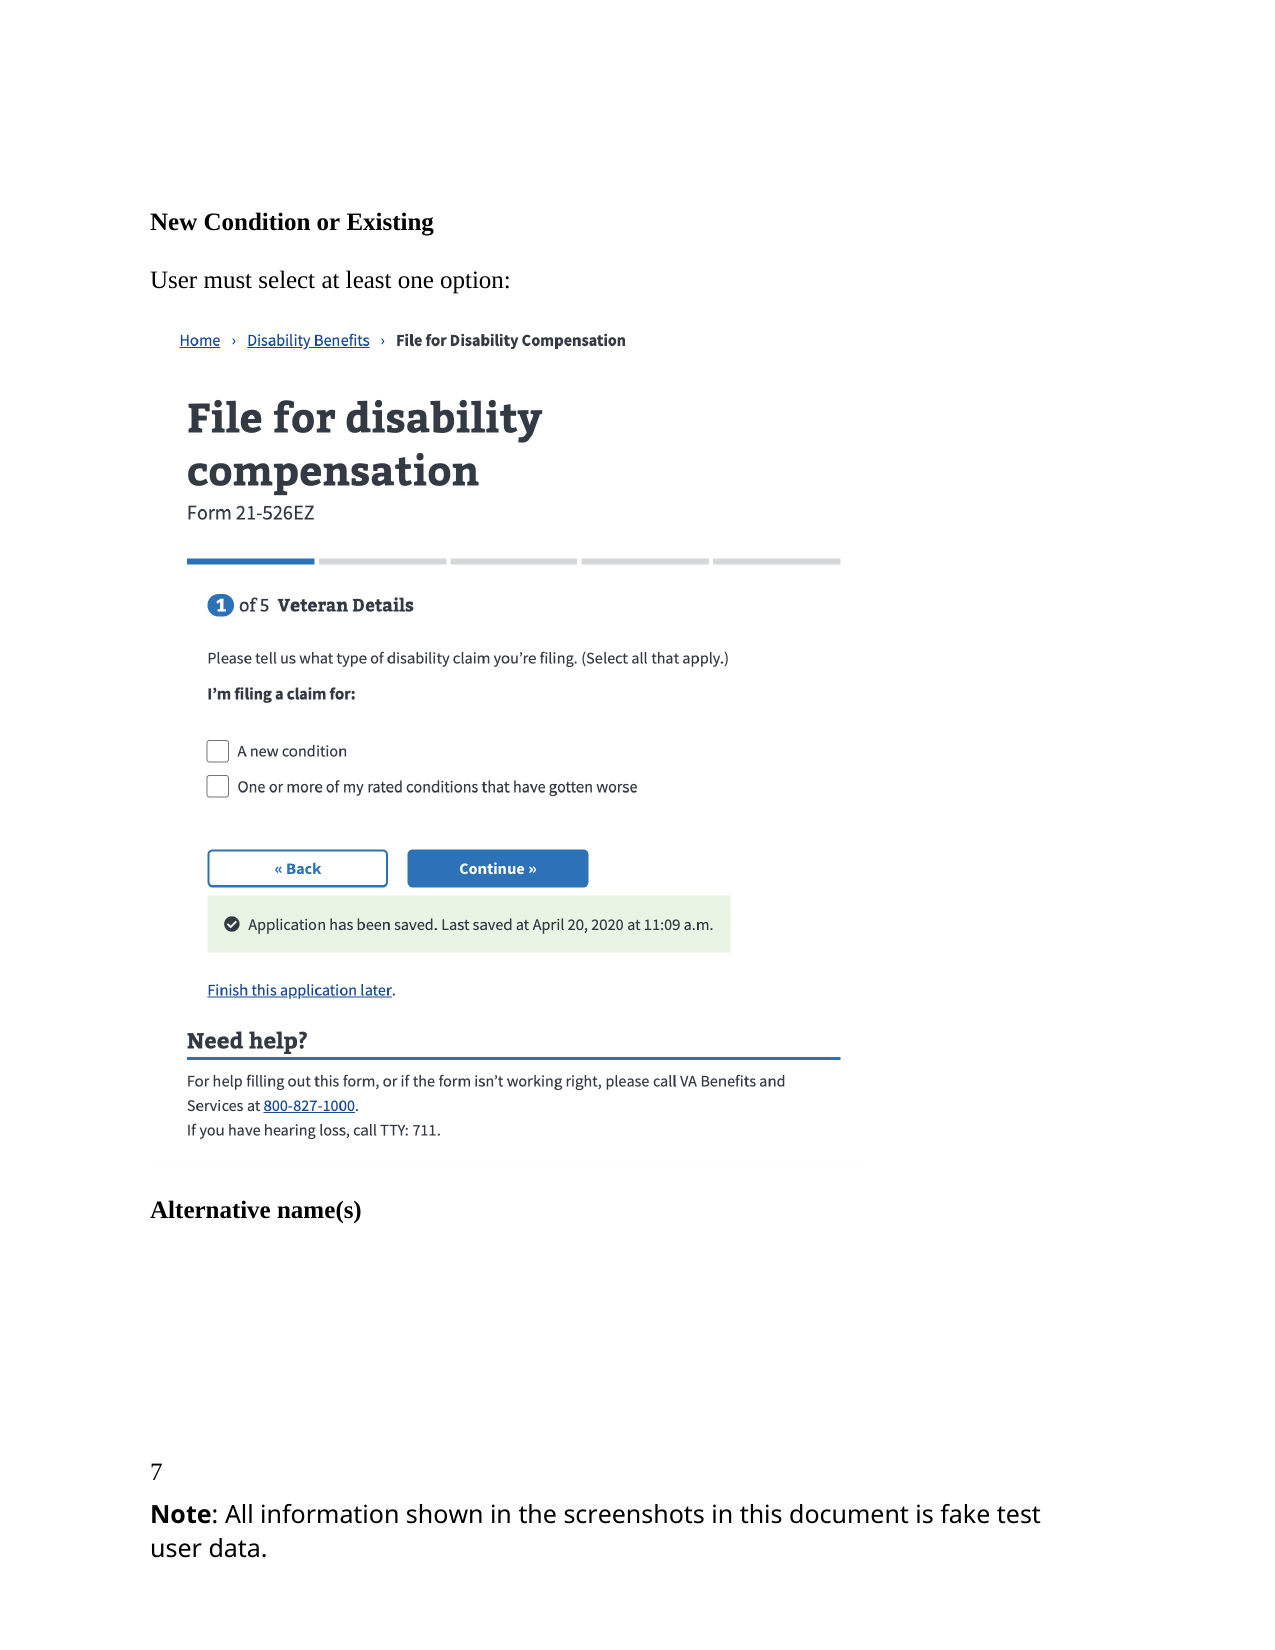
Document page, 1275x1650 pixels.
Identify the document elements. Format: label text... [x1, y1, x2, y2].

text Alternative name(s) [150, 1195, 1125, 1224]
picture [150, 322, 865, 1167]
text New Condition or Existing [150, 207, 1125, 236]
text User must select at least one option: [150, 265, 1125, 294]
